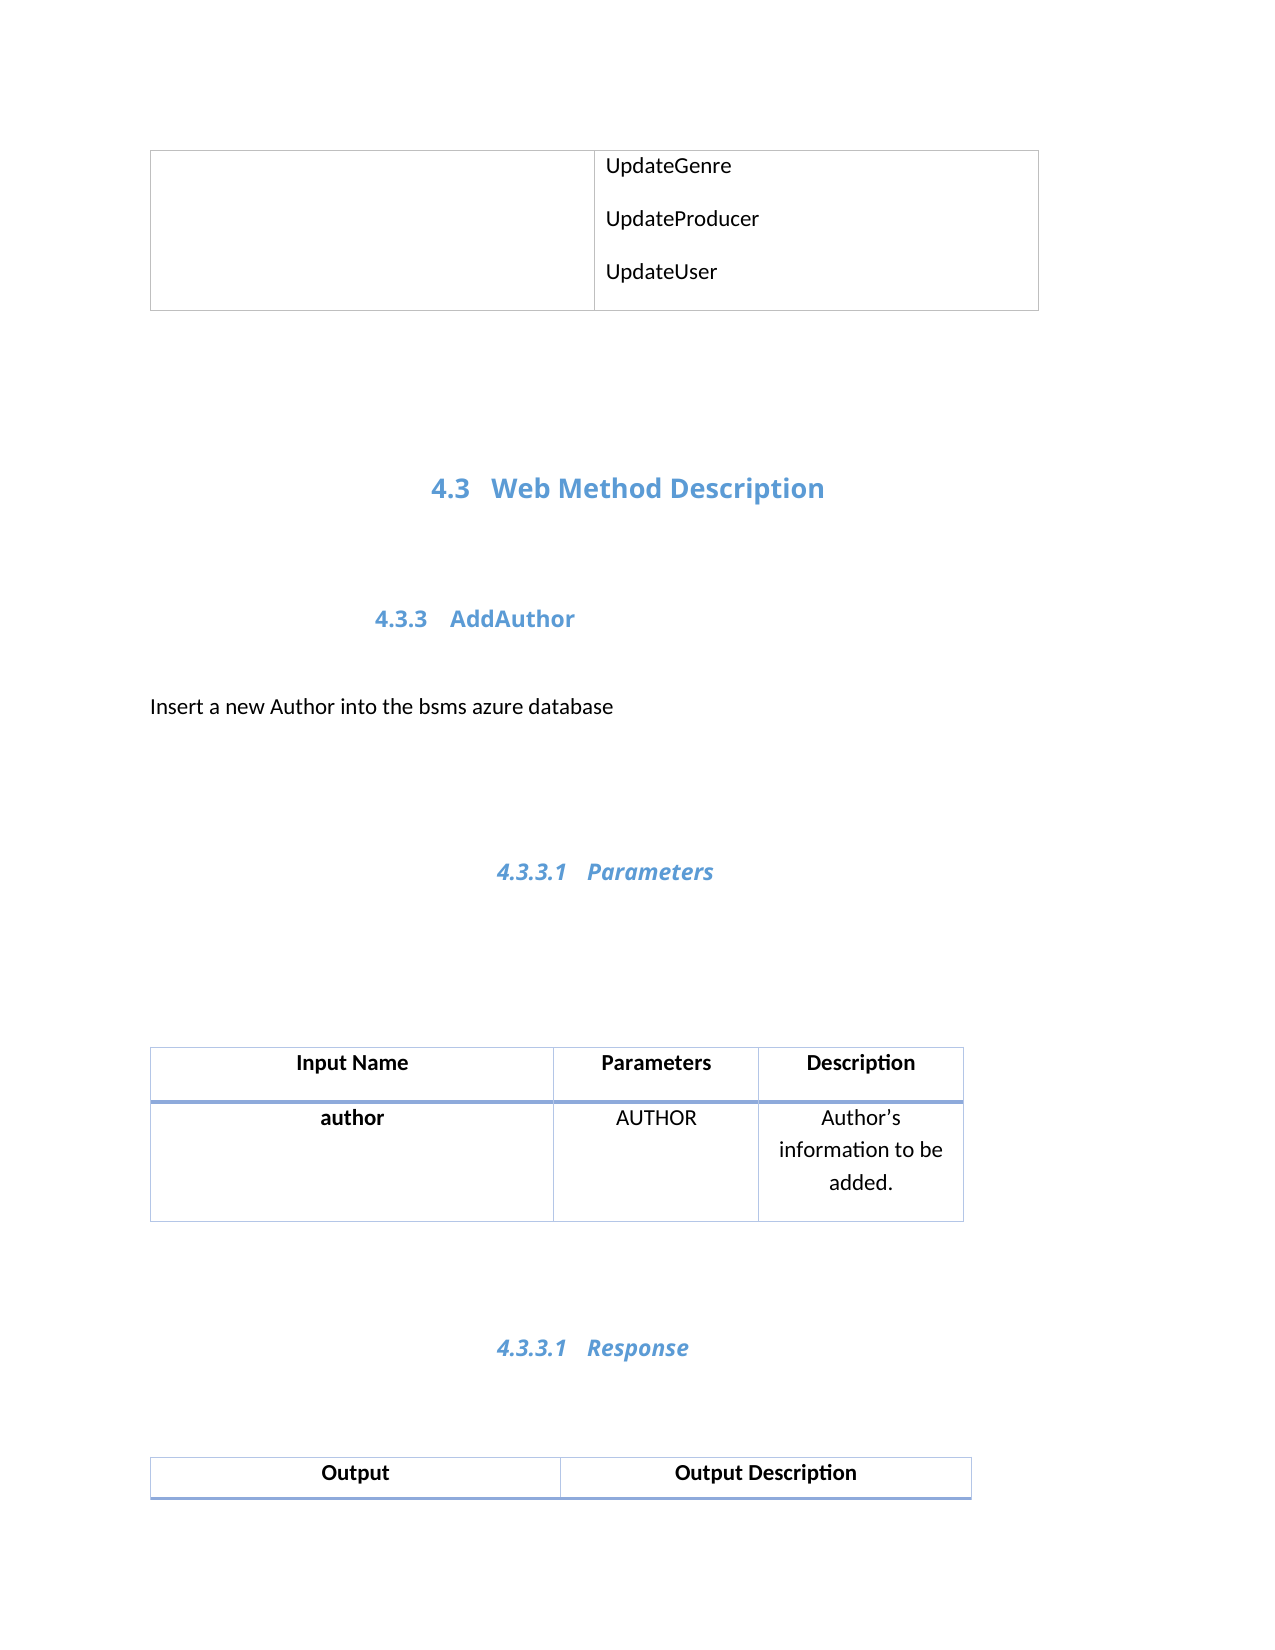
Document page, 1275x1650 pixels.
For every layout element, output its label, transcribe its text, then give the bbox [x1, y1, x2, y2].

subtitle AddAuthor [375, 603, 1125, 634]
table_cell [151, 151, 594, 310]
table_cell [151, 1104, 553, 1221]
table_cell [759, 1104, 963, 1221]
subtitle Parameters [497, 855, 1125, 887]
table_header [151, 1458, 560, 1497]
text Insert a new Author into the bsms azure database [150, 692, 1125, 720]
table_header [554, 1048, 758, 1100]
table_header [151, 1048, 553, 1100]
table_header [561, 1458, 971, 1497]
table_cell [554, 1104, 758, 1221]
subtitle Web Method Description [431, 470, 1125, 507]
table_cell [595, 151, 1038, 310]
subtitle Response [497, 1332, 1125, 1363]
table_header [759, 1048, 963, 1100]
